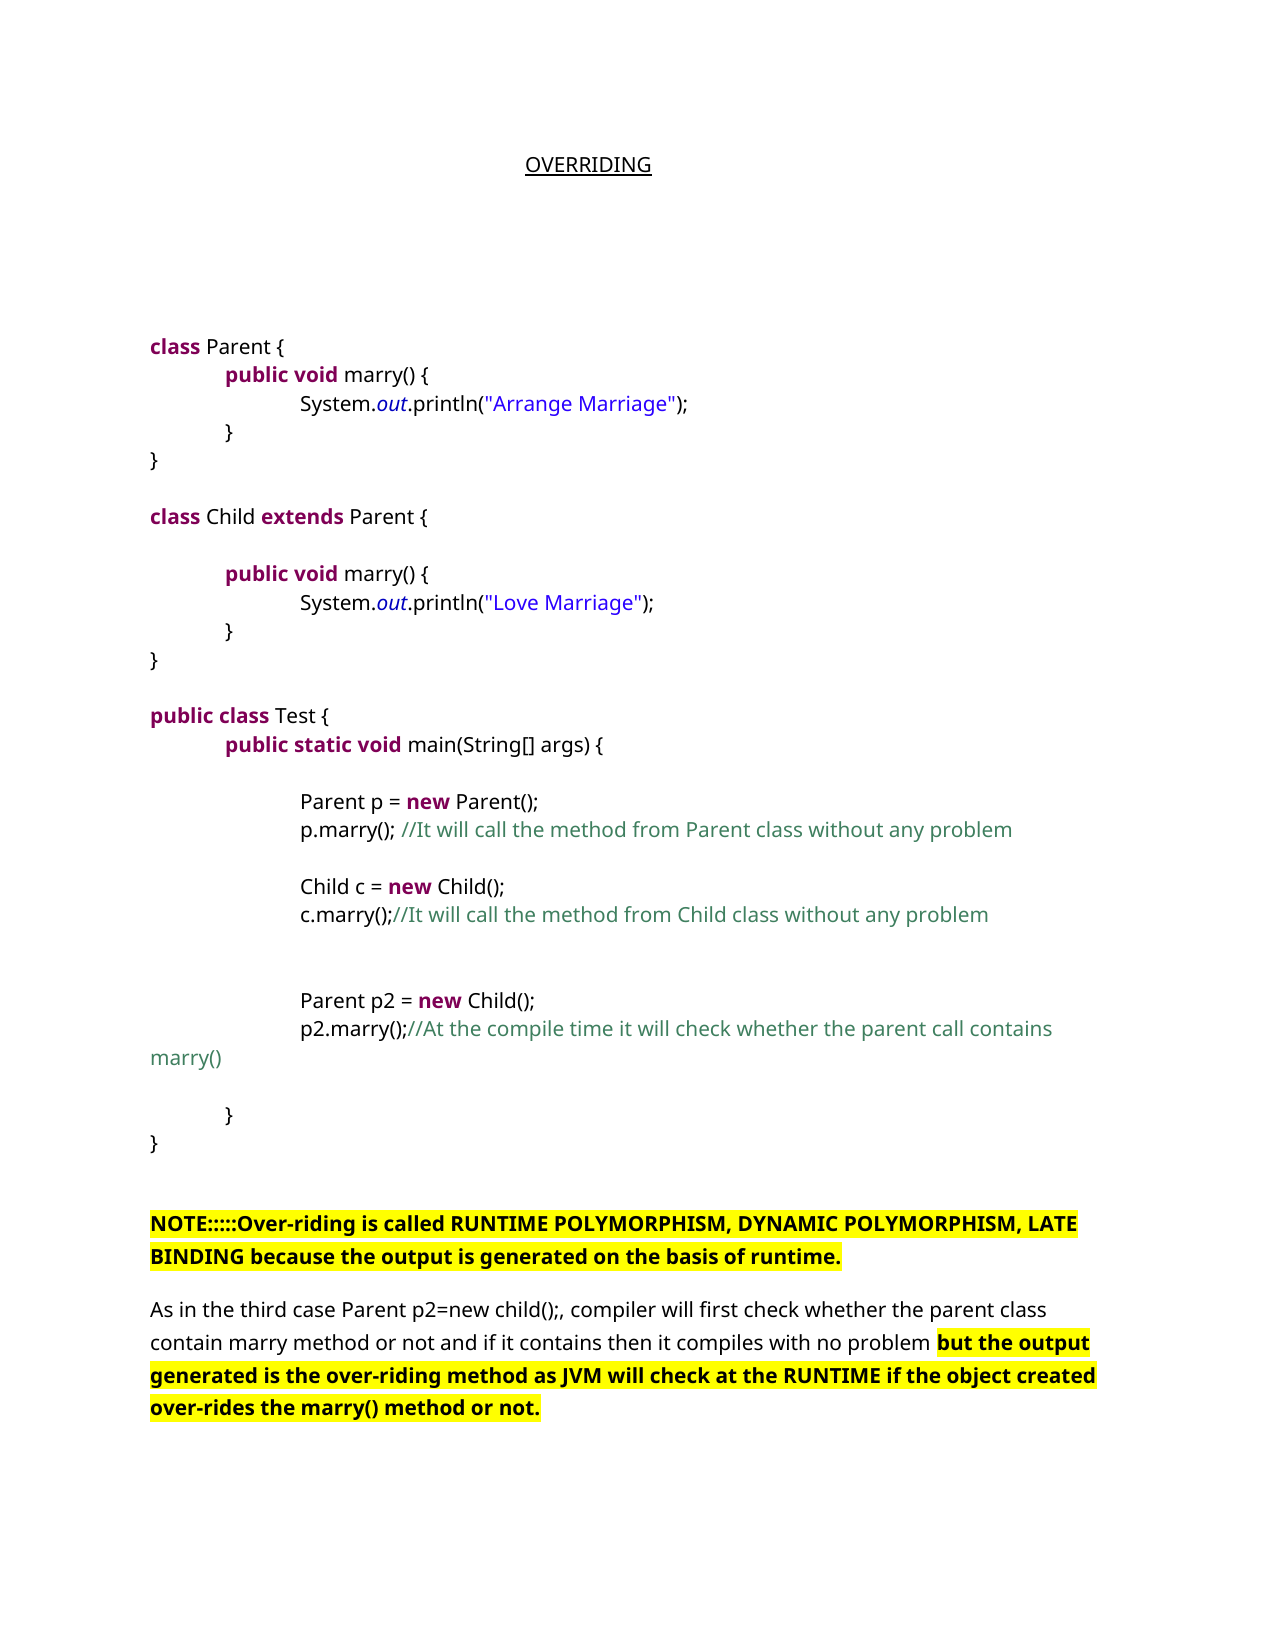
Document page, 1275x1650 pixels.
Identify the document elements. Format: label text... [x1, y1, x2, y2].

text } [150, 417, 1125, 446]
text As in the third case Parent p2=new child();, compiler will first check whether the parent class contain marry method or not and if it contains then it compiles with no problem but the output generated is the over-riding method as JVM will check at the RUNTIME if the object created over-rides the marry() method or not. [150, 1296, 1125, 1422]
text System.out.println("Love Marriage"); [150, 588, 1125, 616]
text } [150, 1100, 1125, 1128]
text Parent p2 = new Child(); [150, 986, 1125, 1014]
text class Parent { [150, 332, 1125, 360]
text p2.marry();//At the compile time it will check whether the parent call contains marry() [150, 1014, 1125, 1071]
text } [150, 446, 1125, 474]
text c.marry();//It will call the method from Child class without any problem [150, 901, 1125, 929]
text class Child extends Parent { [150, 502, 1125, 531]
text public class Test { [150, 702, 1125, 730]
text Parent p = new Parent(); [150, 787, 1125, 815]
text public static void main(String[] args) { [150, 730, 1125, 758]
text } [150, 645, 1125, 673]
text public void marry() { [150, 559, 1125, 588]
text } [150, 616, 1125, 645]
text System.out.println("Arrange Marriage"); [150, 389, 1125, 417]
text p.marry(); //It will call the method from Parent class without any problem [150, 815, 1125, 844]
text } [150, 1128, 1125, 1157]
text Child c = new Child(); [150, 872, 1125, 901]
text public void marry() { [150, 360, 1125, 389]
text OVERRIDING [450, 150, 1125, 178]
text NOTE:::::Over-riding is called RUNTIME POLYMORPHISM, DYNAMIC POLYMORPHISM, LATE BINDING because the output is generated on the basis of runtime. [150, 1209, 1125, 1271]
